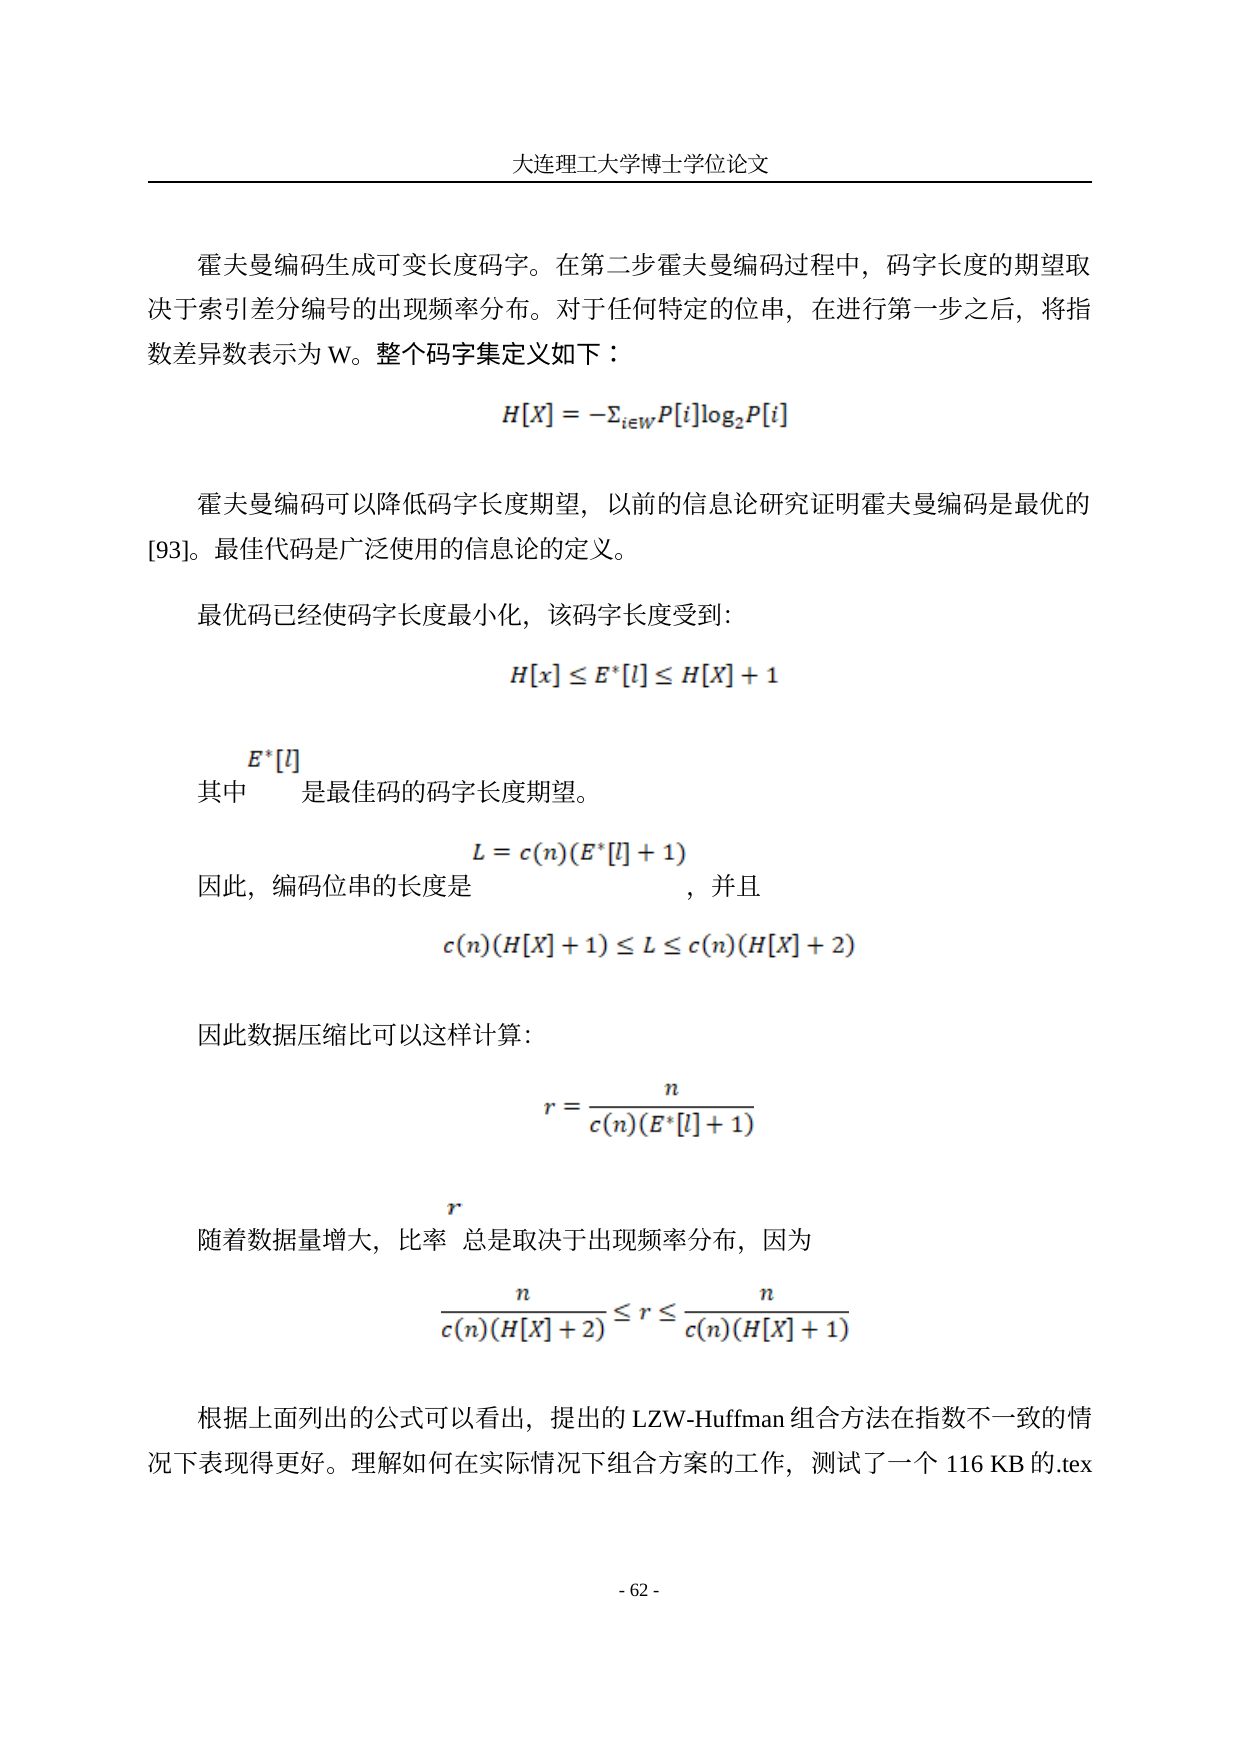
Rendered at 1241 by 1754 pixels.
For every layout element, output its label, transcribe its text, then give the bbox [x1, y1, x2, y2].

text 最优码已经使码字长度最小化，该码字长度受到： [148, 596, 1092, 632]
picture [502, 400, 788, 437]
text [148, 1399, 1092, 1479]
text 其中是最佳码的码字长度期望。 [148, 746, 1092, 809]
text 随着数据量增大，比率总是取决于出现频率分布，因为 [148, 1194, 1092, 1257]
text 因此数据压缩比可以这样计算： [148, 1016, 1092, 1052]
picture [544, 1081, 754, 1145]
text 因此，编码位串的长度是，并且 [148, 839, 1092, 902]
picture [441, 1286, 849, 1350]
text 霍夫曼编码生成可变长度码字。在第二步霍夫曼编码过程中，码字长度的期望取决于索引差分编号的出现频率分布。对于任何特定的位串，在进行第一步之后，将指数差异数表示为W。整个码字集定义如下： [148, 245, 1092, 371]
picture [447, 1193, 463, 1229]
picture [247, 745, 302, 781]
picture [472, 838, 686, 874]
picture [510, 661, 780, 697]
text 霍夫曼编码可以降低码字长度期望，以前的信息论研究证明霍夫曼编码是最优的[93]。最佳代码是广泛使用的信息论的定义。 [148, 485, 1092, 566]
picture [443, 931, 855, 967]
